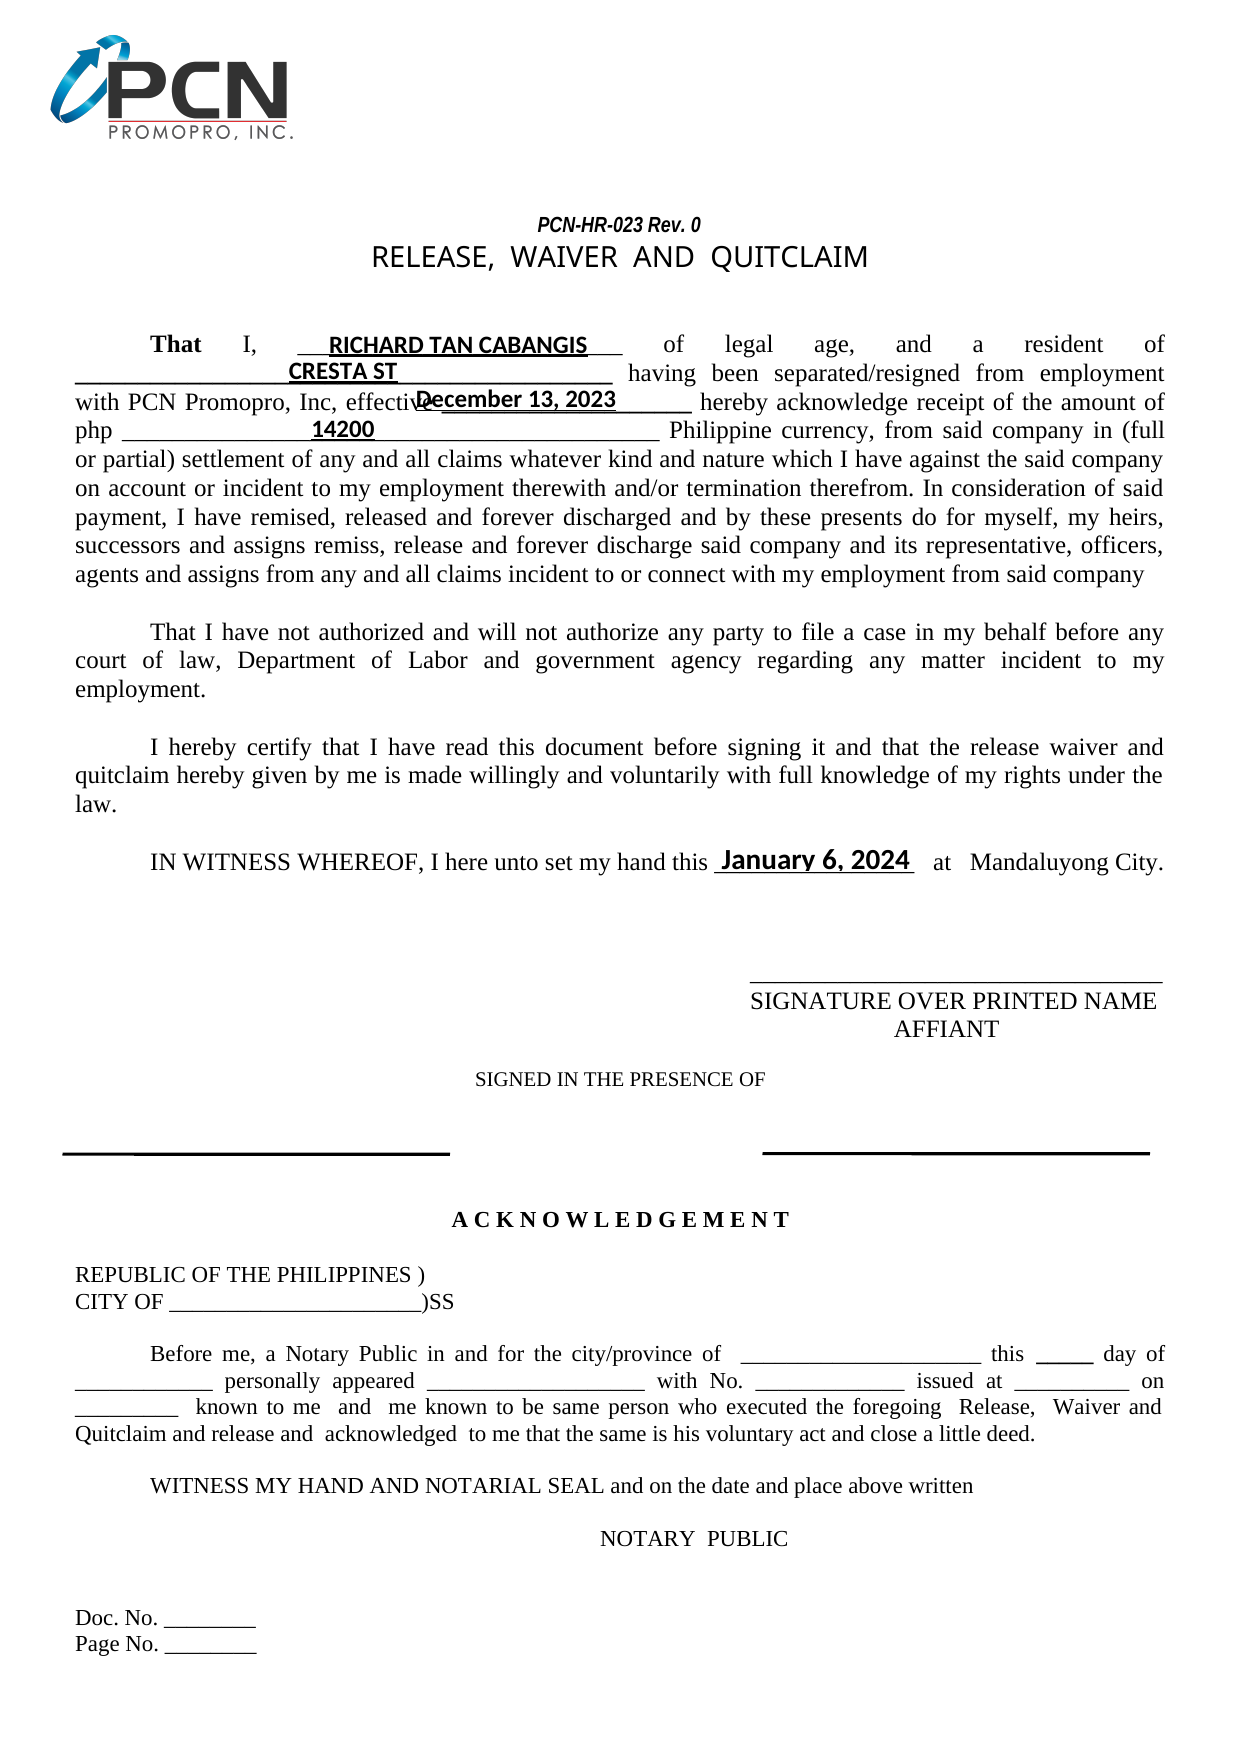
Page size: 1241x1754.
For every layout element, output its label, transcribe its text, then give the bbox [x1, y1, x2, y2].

text That I have not authorized and will not authorize any party to file a case in my behalf before any court of law, Department of Labor and government agency regarding any matter incident to my employment. [75, 617, 1165, 703]
text RELEASE, WAIVER AND QUITCLAIM [75, 237, 1165, 276]
text Page No. ________ [75, 1630, 1165, 1657]
text CITY OF ______________________)SS [75, 1288, 1165, 1314]
text I hereby certify that I have read this document before signing it and that the release waiver and quitclaim hereby given by me is made willingly and voluntarily with full knowledge of my rights under the law. [75, 732, 1165, 818]
text PCN-HR-023 Rev. 0 [75, 212, 1165, 237]
text That I, __________________________ of legal age, and a resident of ___________________________________________ having been separated/resigned from employment with PCN Promopro, Inc, effective ____________________ hereby acknowledge receipt of the amount of php ___________________________________________ Philippine currency, from said company in (full or partial) settlement of any and all claims whatever kind and nature which I have against the said company on account or incident to my employment therewith and/or termination therefrom. In consideration of said payment, I have remised, released and forever discharged and by these presents do for myself, my heirs, successors and assigns remiss, release and forever discharge said company and its representative, officers, agents and assigns from any and all claims incident to or connect with my employment from said company [75, 329, 1165, 588]
text A C K N O W L E D G E M E N T [75, 1206, 1165, 1233]
text IN WITNESS WHEREOF, I here unto set my hand this ________________ at Mandaluyong City. [75, 847, 1165, 875]
text SIGNED IN THE PRESENCE OF [75, 1067, 1165, 1091]
picture [47, 31, 296, 147]
text _________________________________ [675, 957, 1165, 986]
text WITNESS MY HAND AND NOTARIAL SEAL and on the date and place above written [75, 1472, 1165, 1499]
text SIGNATURE OVER PRINTED NAME [750, 986, 1165, 1014]
text Before me, a Notary Public in and for the city/province of _____________________ this _____ day of ____________ personally appeared ___________________ with No. _____________ issued at __________ on _________ known to me and me known to be same person who executed the foregoing Release, Waiver and Quitclaim and release and acknowledged to me that the same is his voluntary act and close a little deed. [75, 1341, 1165, 1446]
text Doc. No. ________ [75, 1604, 1165, 1630]
text AFFIANT [750, 1014, 1165, 1043]
text NOTARY PUBLIC [225, 1525, 1165, 1551]
text REPUBLIC OF THE PHILIPPINES ) [75, 1261, 1165, 1288]
